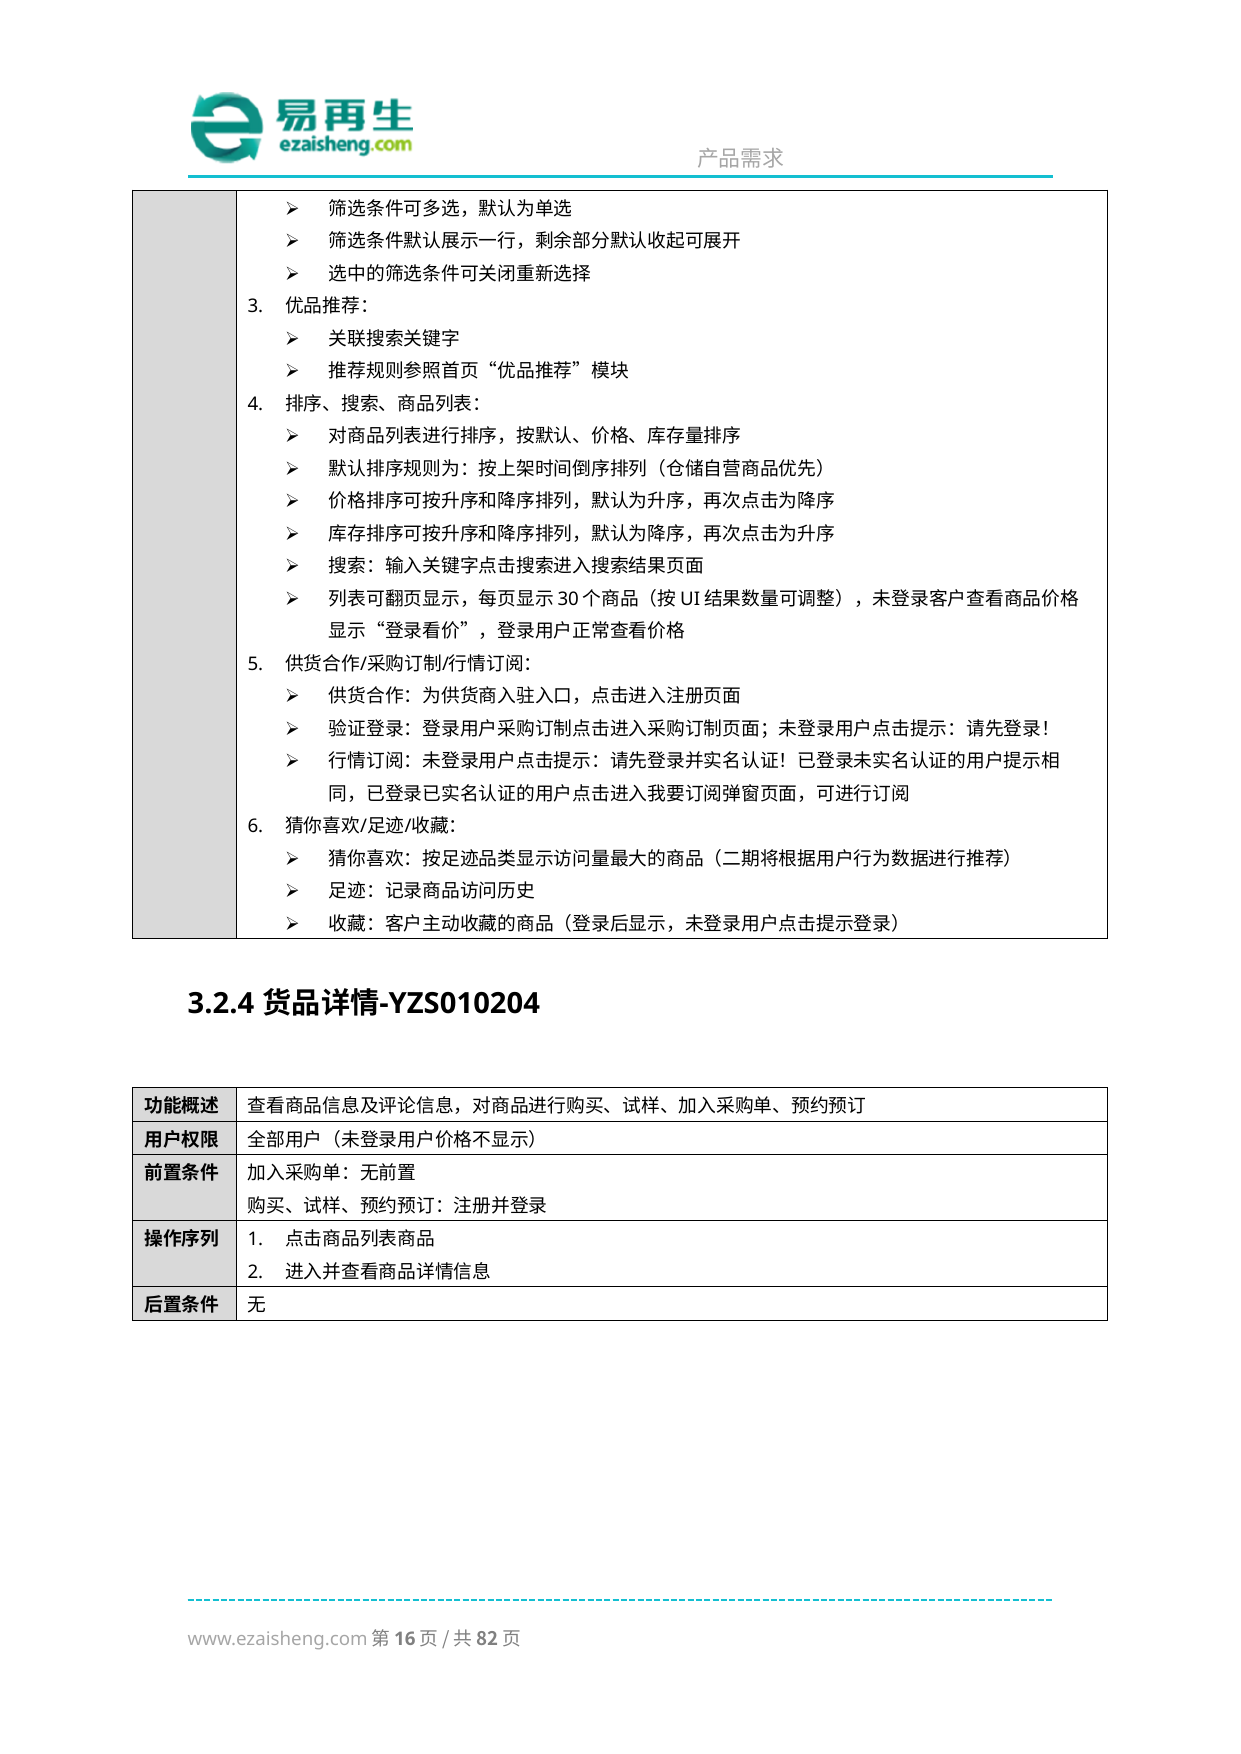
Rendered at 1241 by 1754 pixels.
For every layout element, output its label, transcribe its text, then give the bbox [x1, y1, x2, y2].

table_cell 用户权限 [133, 1122, 236, 1154]
picture [187, 88, 418, 167]
table_cell 页面元素 [133, 191, 236, 938]
table_header 查看商品信息及评论信息，对商品进行购买、试样、加入采购单、预约预订 [237, 1088, 1107, 1121]
table_cell 全部用户（未登录用户价格不显示） [237, 1122, 1107, 1154]
table_cell 前置条件 [133, 1155, 236, 1220]
table_cell 操作序列 [133, 1221, 236, 1286]
table_cell 无 [237, 1287, 1107, 1320]
subtitle 货品详情-YZS010204 [187, 968, 1053, 1033]
table_cell 加入采购单：无前置 购买、试样、预约预订：注册并登录 [237, 1155, 1107, 1220]
table_header 功能概述 [133, 1088, 236, 1121]
table_cell 点击商品列表商品 进入并查看商品详情信息 [237, 1221, 1107, 1286]
table_cell 后置条件 [133, 1287, 236, 1320]
